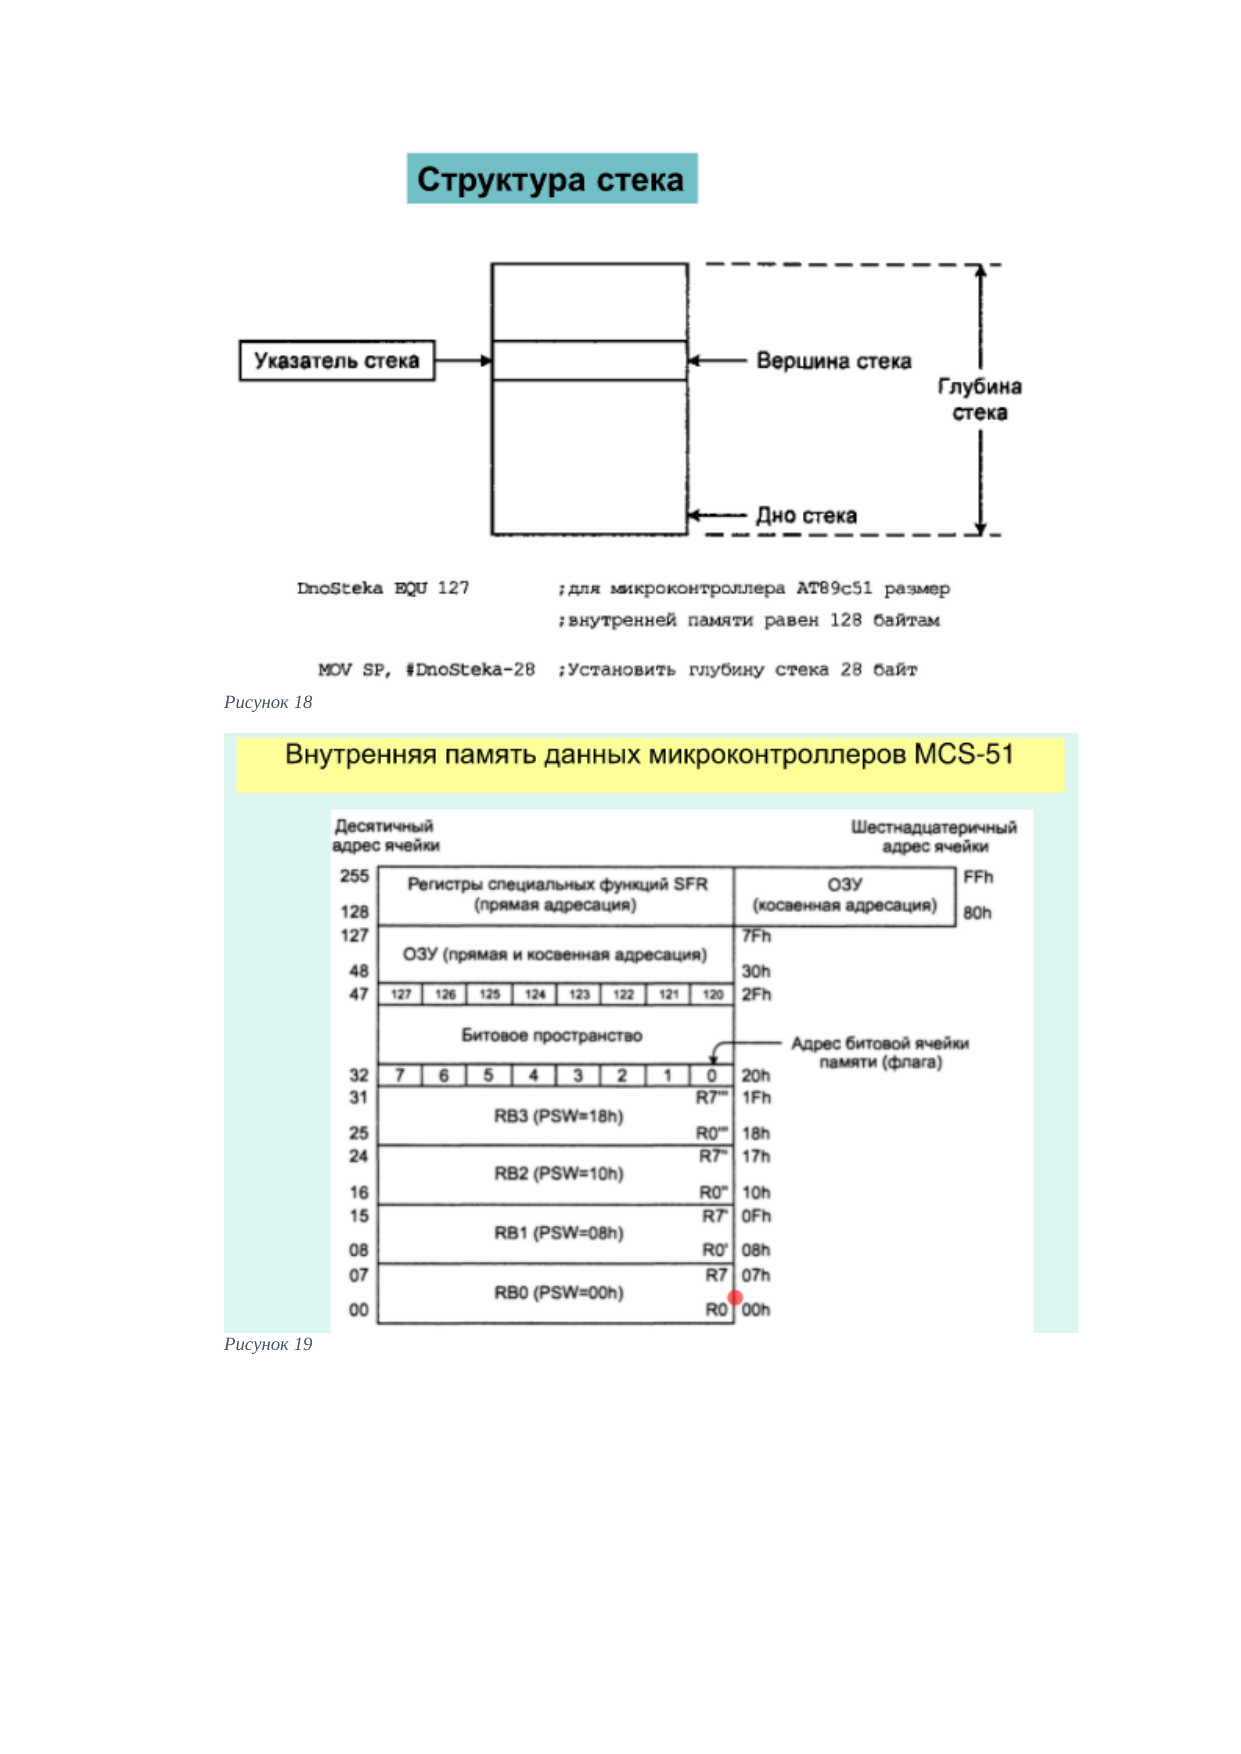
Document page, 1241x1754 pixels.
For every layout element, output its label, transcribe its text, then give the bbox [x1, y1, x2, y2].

picture [223, 733, 1079, 1333]
text Рисунок 19 [150, 1333, 1090, 1354]
text Рисунок 18 [150, 691, 1090, 712]
picture [223, 150, 1043, 691]
